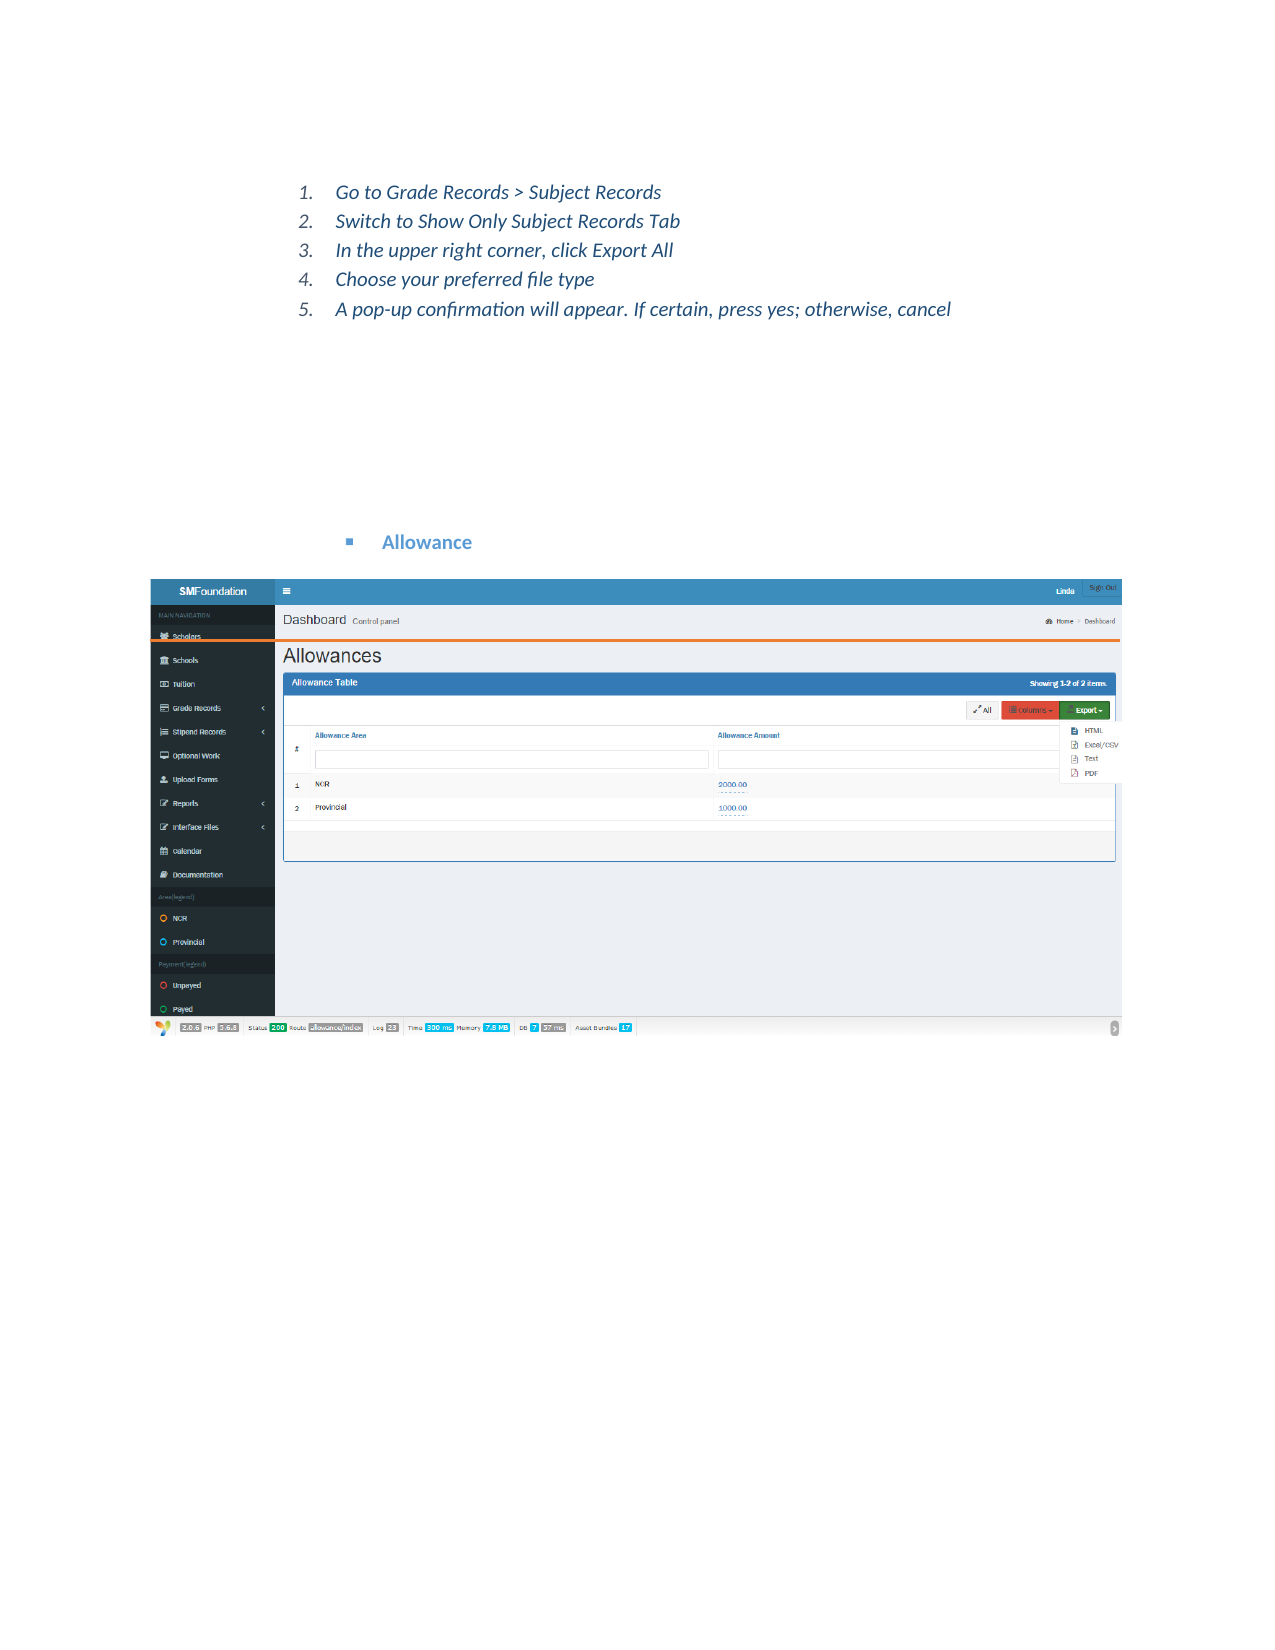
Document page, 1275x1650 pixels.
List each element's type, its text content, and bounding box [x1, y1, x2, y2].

list In the upper right corner, click Export All [298, 237, 1125, 263]
list A pop-up confirmation will appear. If certain, press yes; otherwise, cancel [298, 296, 1125, 321]
list Allowance [344, 529, 1125, 554]
list Switch to Show Only Subject Records Tab [298, 208, 1125, 234]
list Go to Grade Records > Subject Records [298, 179, 1125, 204]
list Choose your preferred file type [298, 267, 1125, 292]
picture [150, 579, 1122, 1036]
